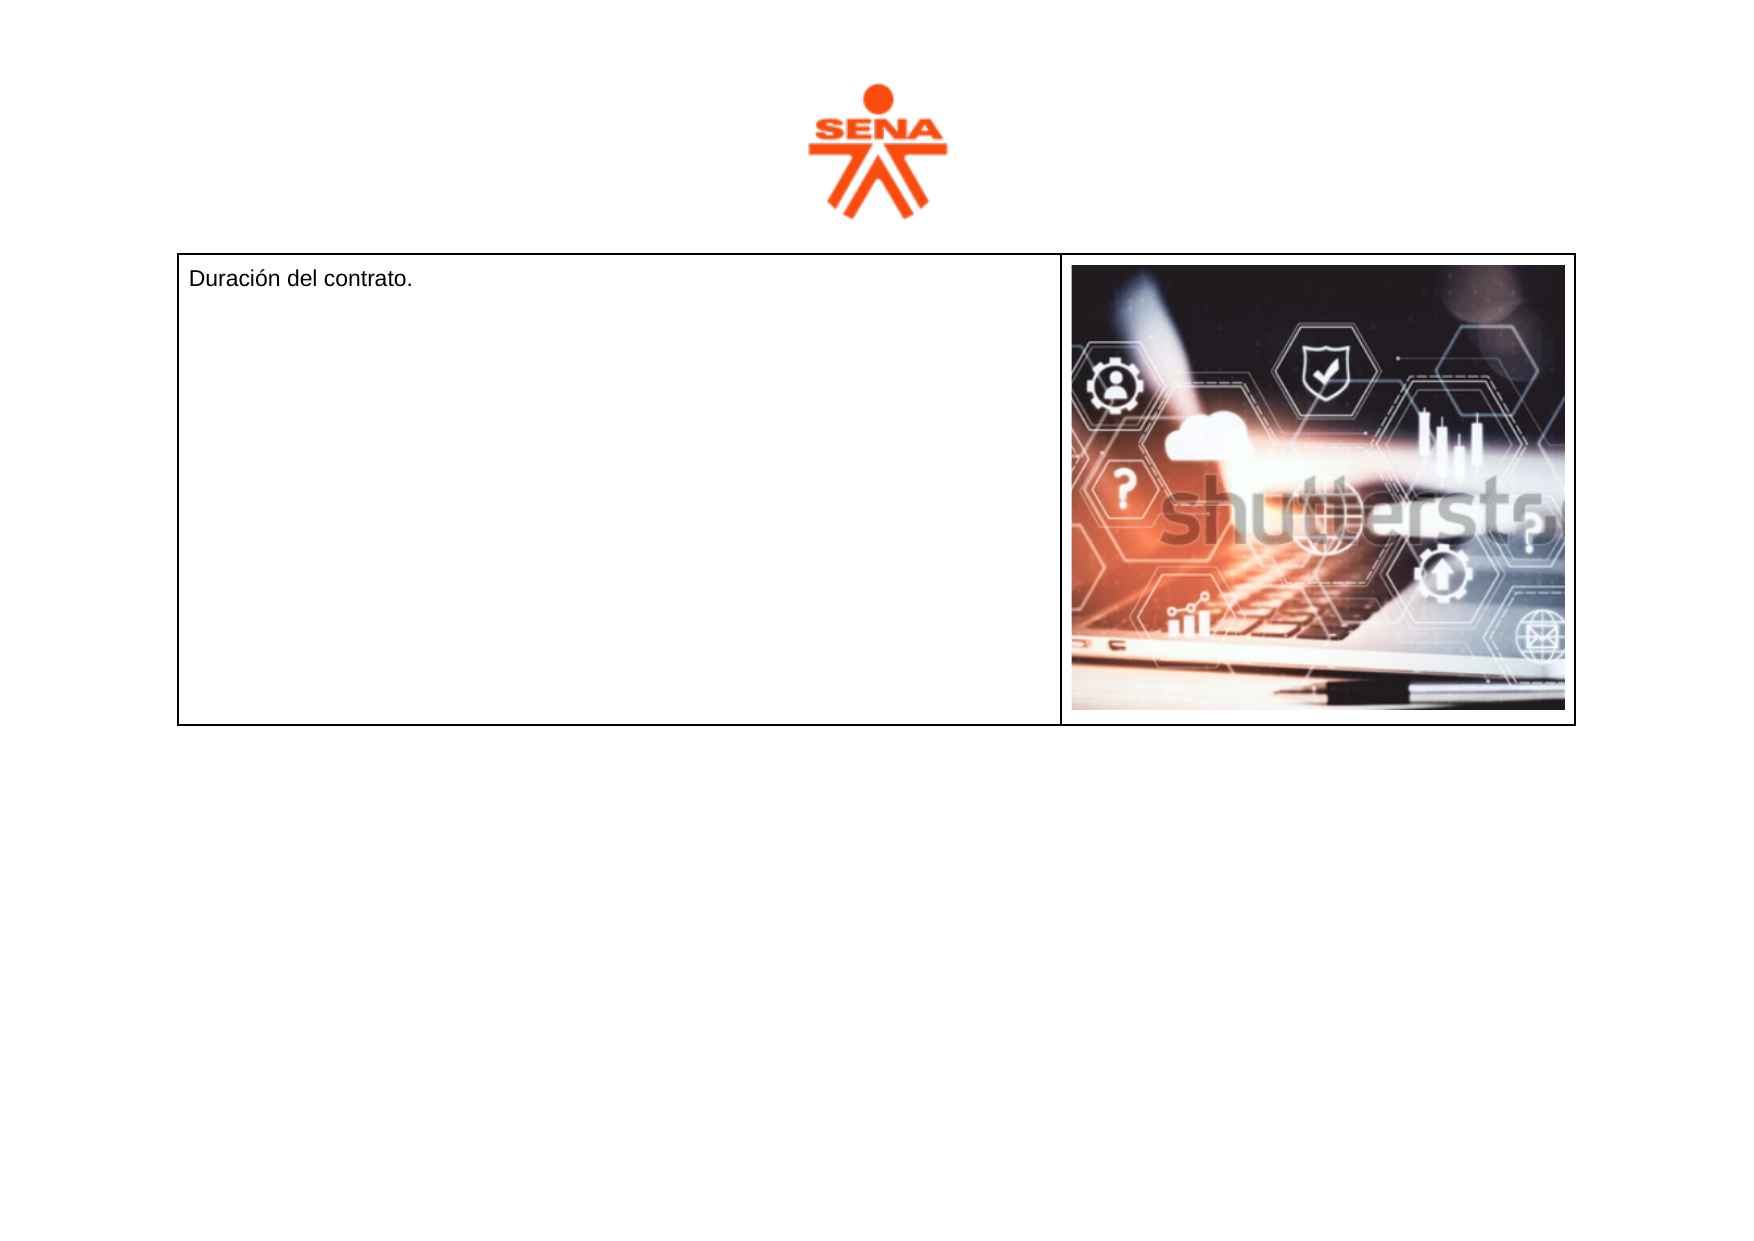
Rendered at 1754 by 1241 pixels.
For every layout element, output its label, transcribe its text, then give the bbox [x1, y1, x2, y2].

table_cell [1062, 255, 1574, 724]
picture [1071, 265, 1565, 710]
table_cell Duración del contrato. [179, 255, 1060, 724]
picture [796, 75, 958, 227]
